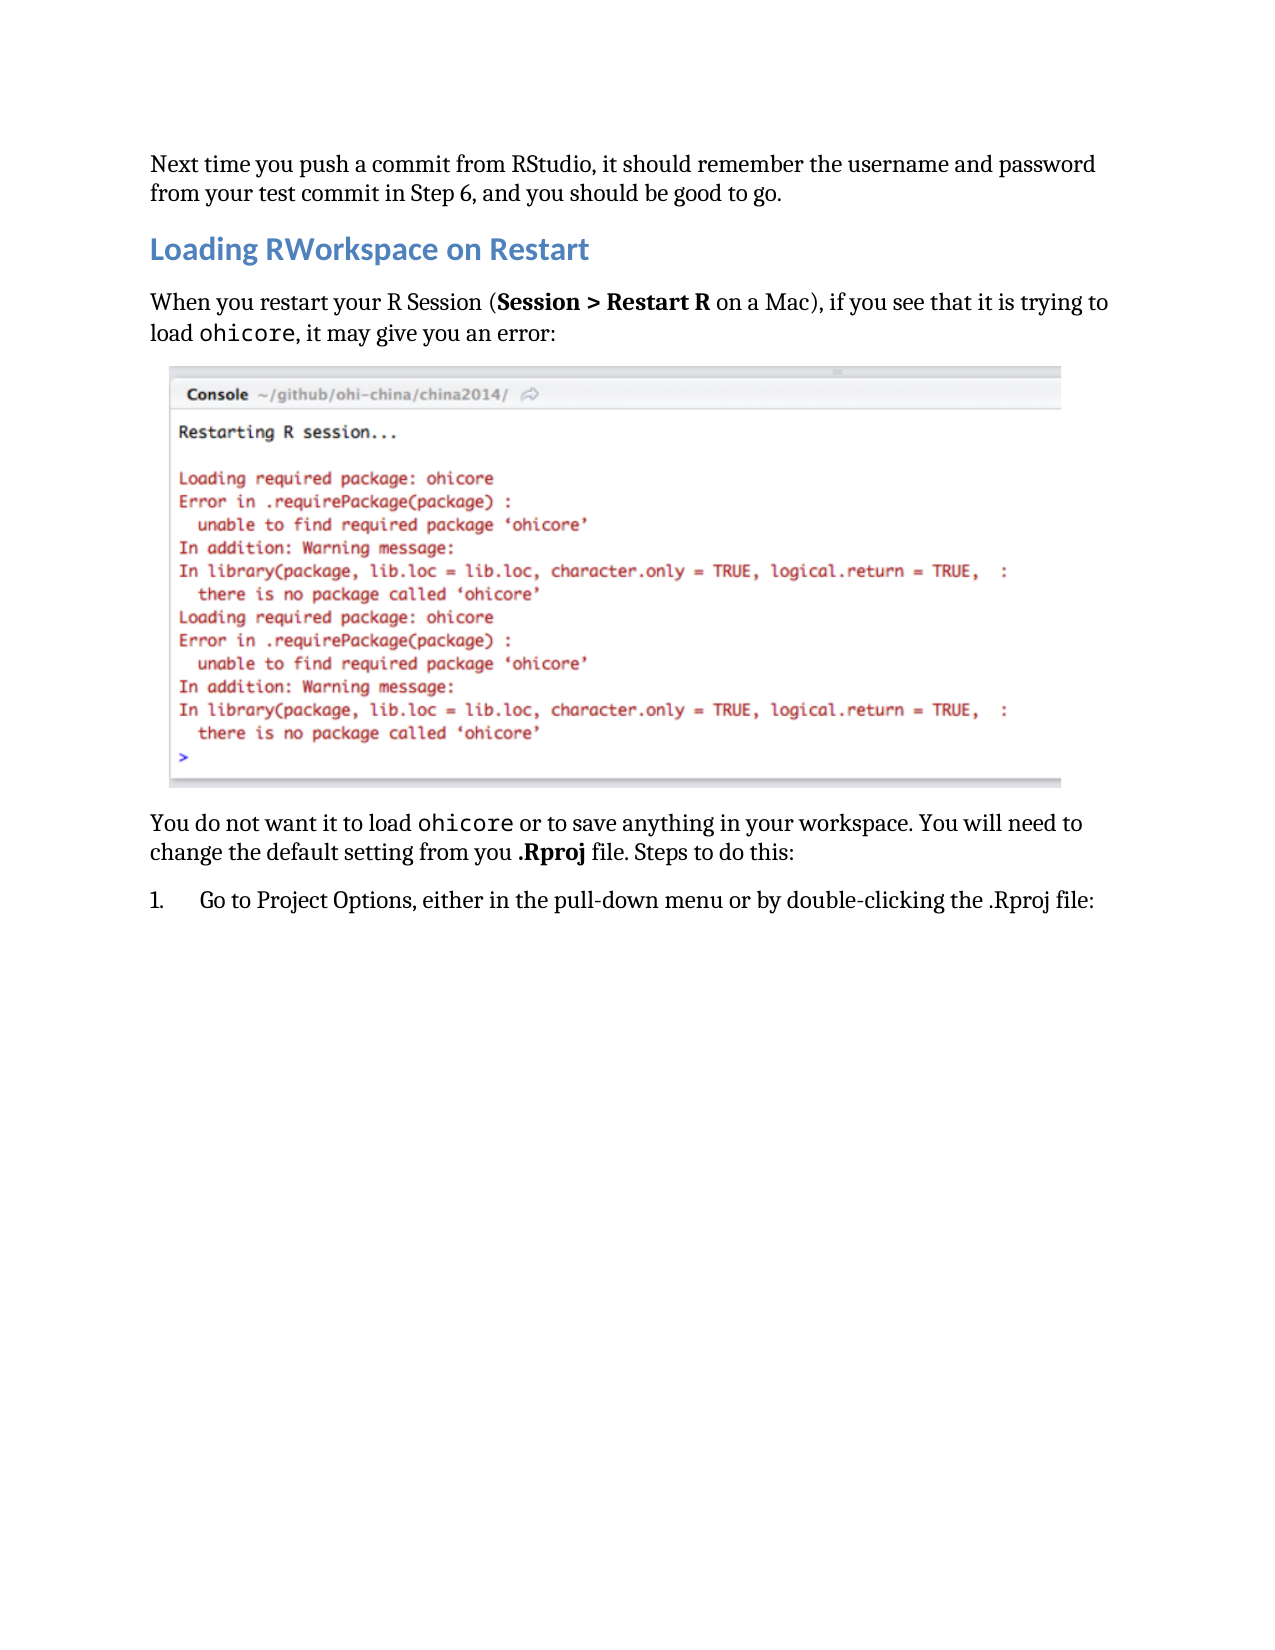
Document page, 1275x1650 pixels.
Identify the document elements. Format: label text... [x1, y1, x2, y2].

subtitle Loading RWorkspace on Restart [150, 228, 1125, 269]
text Next time you push a commit from RStudio, it should remember the username and password from your test commit in Step 6, and you should be good to go. [150, 150, 1125, 207]
text You do not want it to load ohicore or to save anything in your workspace. You will need to change the default setting from you .Rproj file. Steps to do this: [150, 807, 1125, 867]
picture [168, 366, 1062, 788]
list Go to Project Options, either in the pull-down menu or by double-clicking the .Rproj file: [150, 886, 1125, 914]
text When you restart your R Session (Session > Restart R on a Mac), if you see that it is trying to load ohicore, it may give you an error: [150, 288, 1125, 348]
